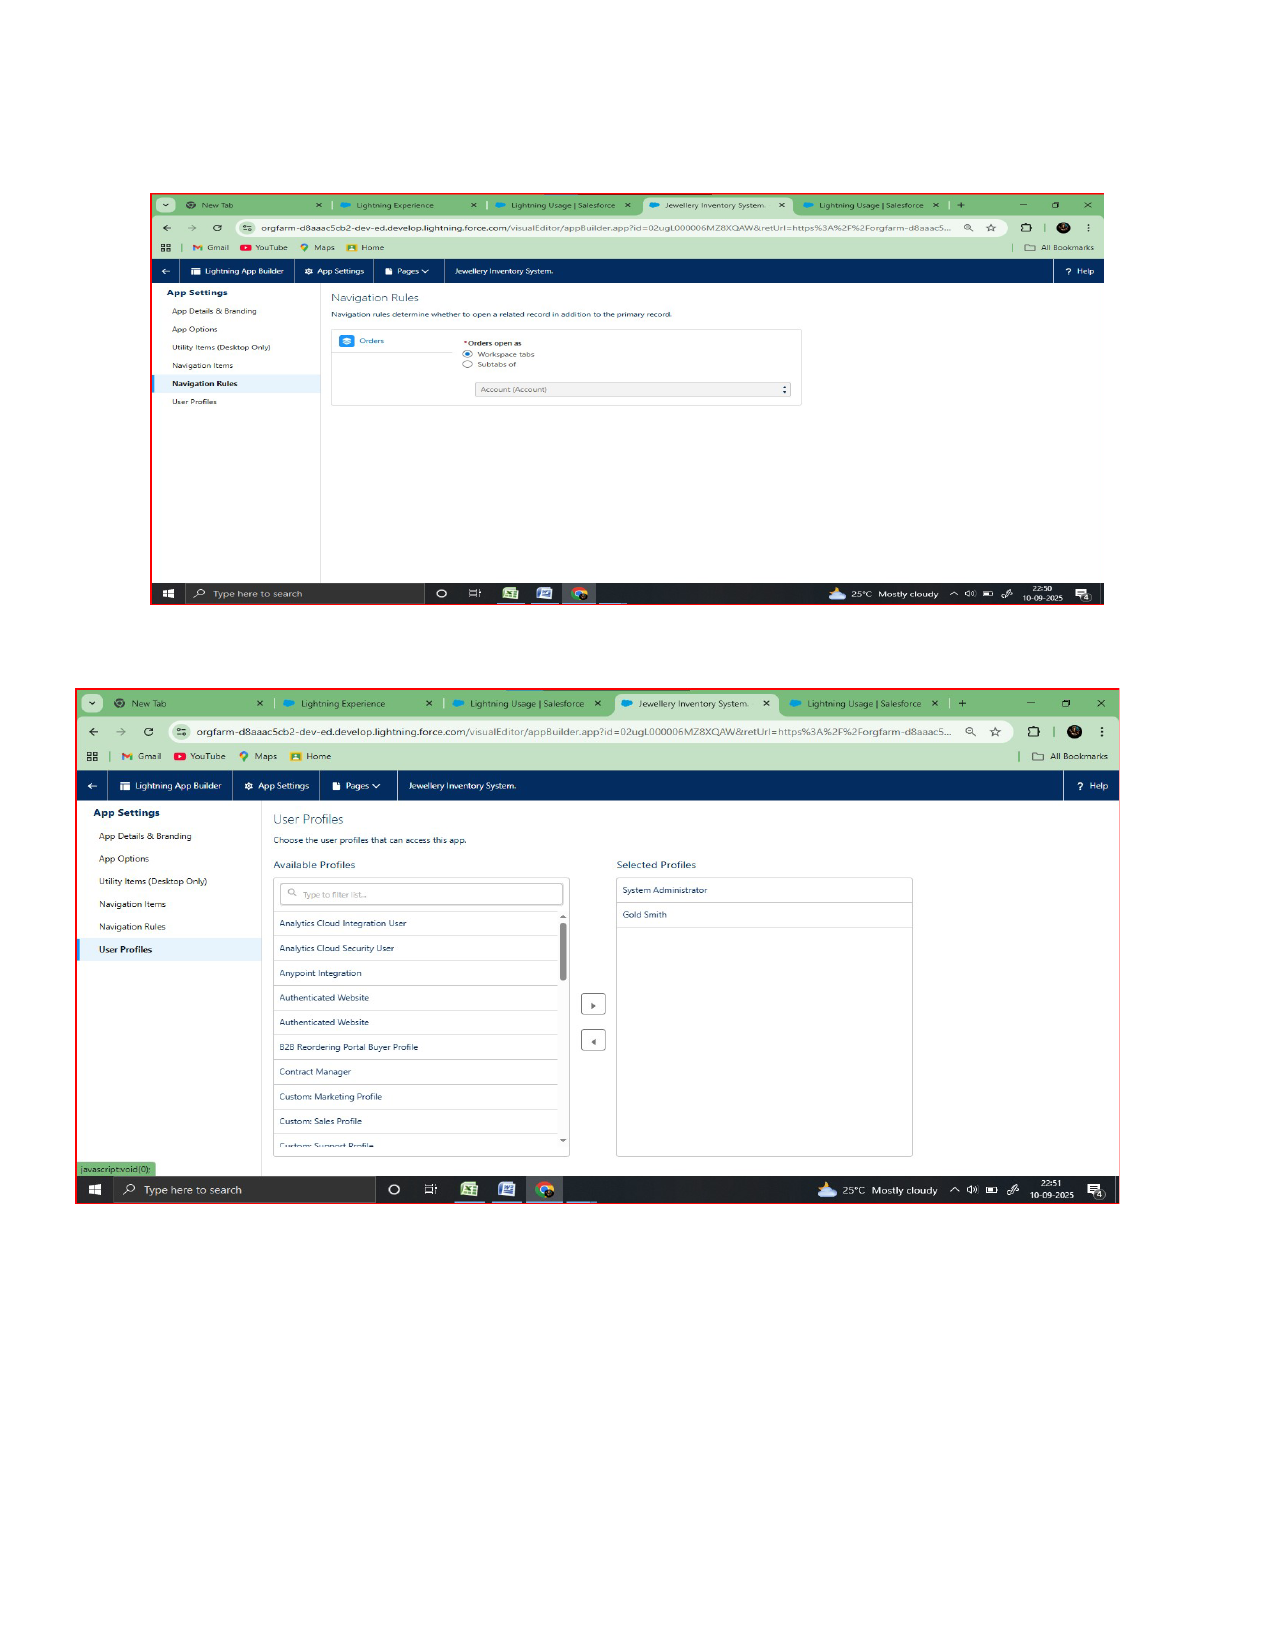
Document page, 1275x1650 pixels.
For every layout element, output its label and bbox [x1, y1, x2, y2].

picture [75, 688, 1120, 1204]
picture [150, 193, 1104, 605]
